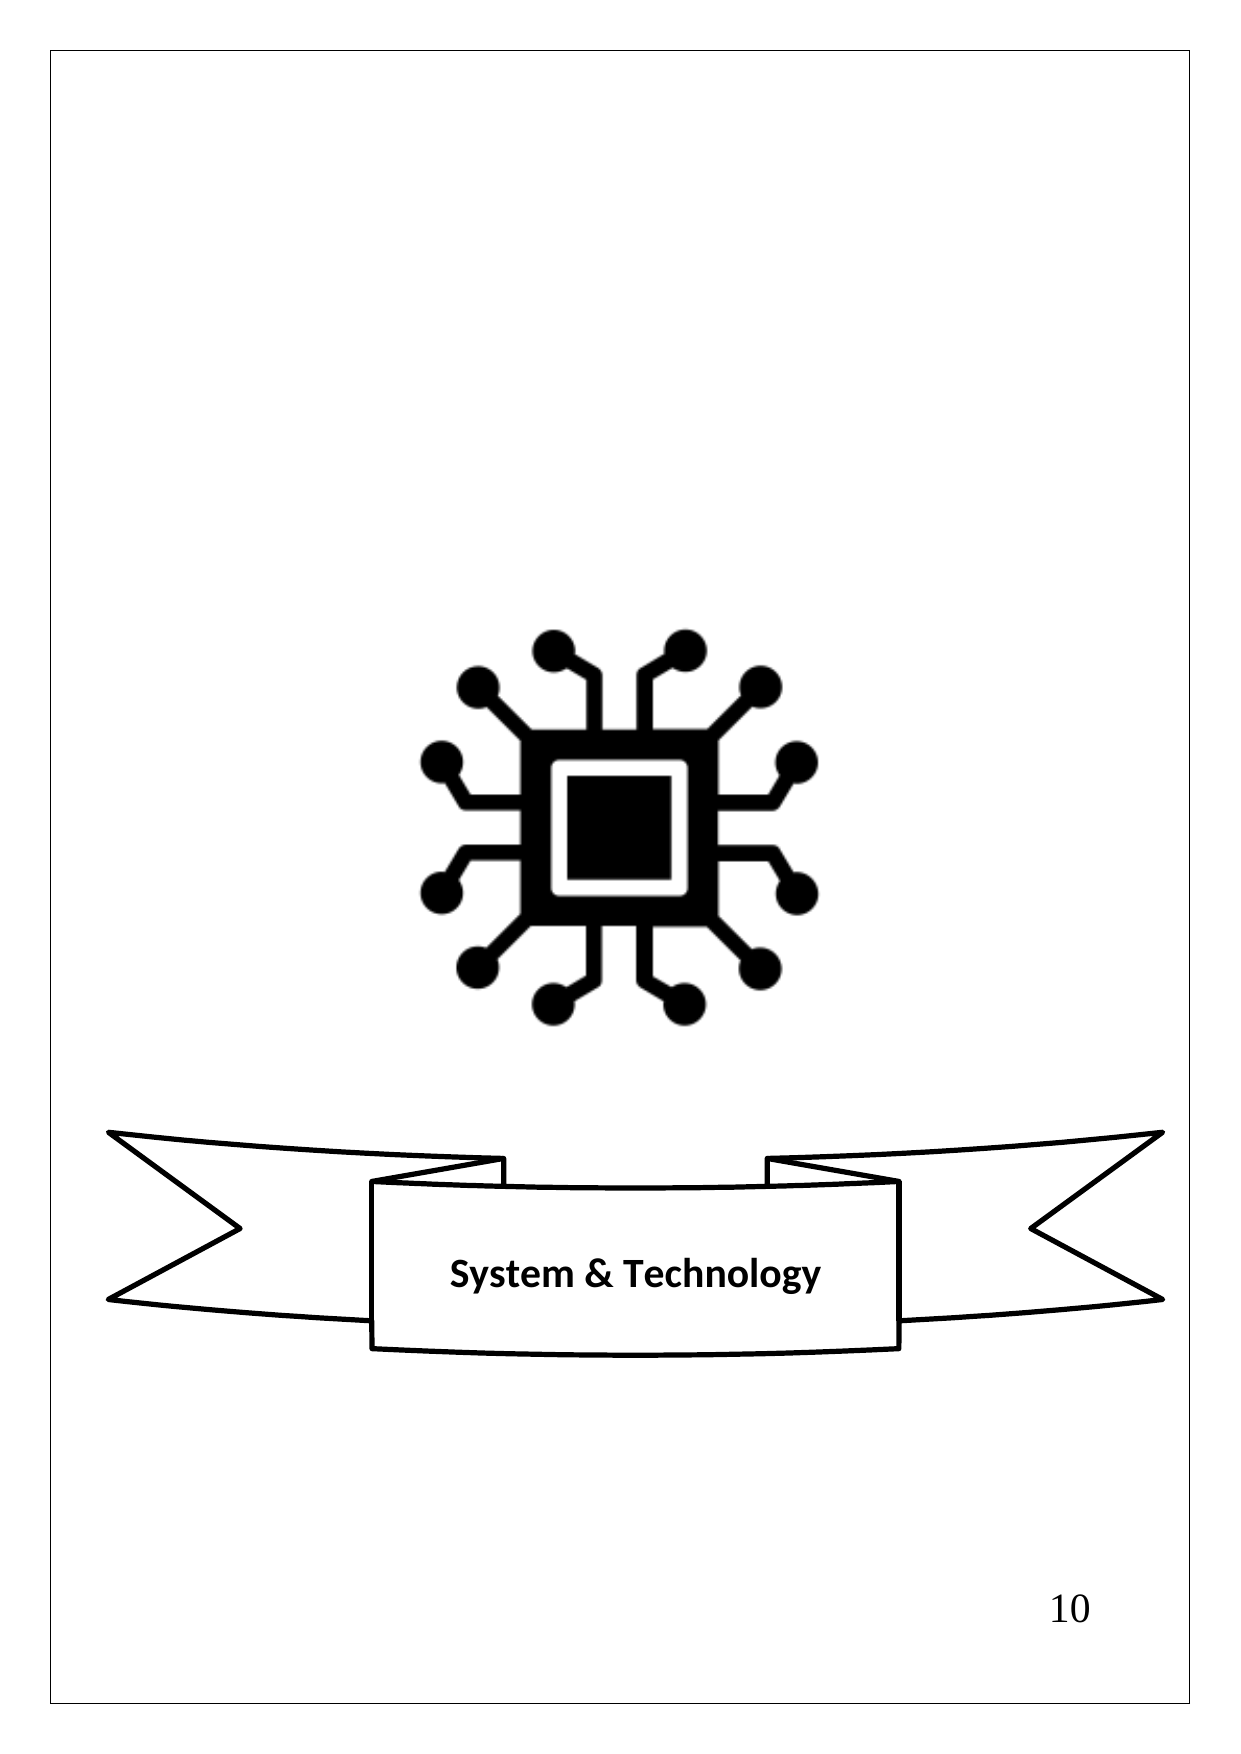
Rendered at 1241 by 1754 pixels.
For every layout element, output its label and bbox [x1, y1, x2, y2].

picture [411, 620, 829, 1037]
